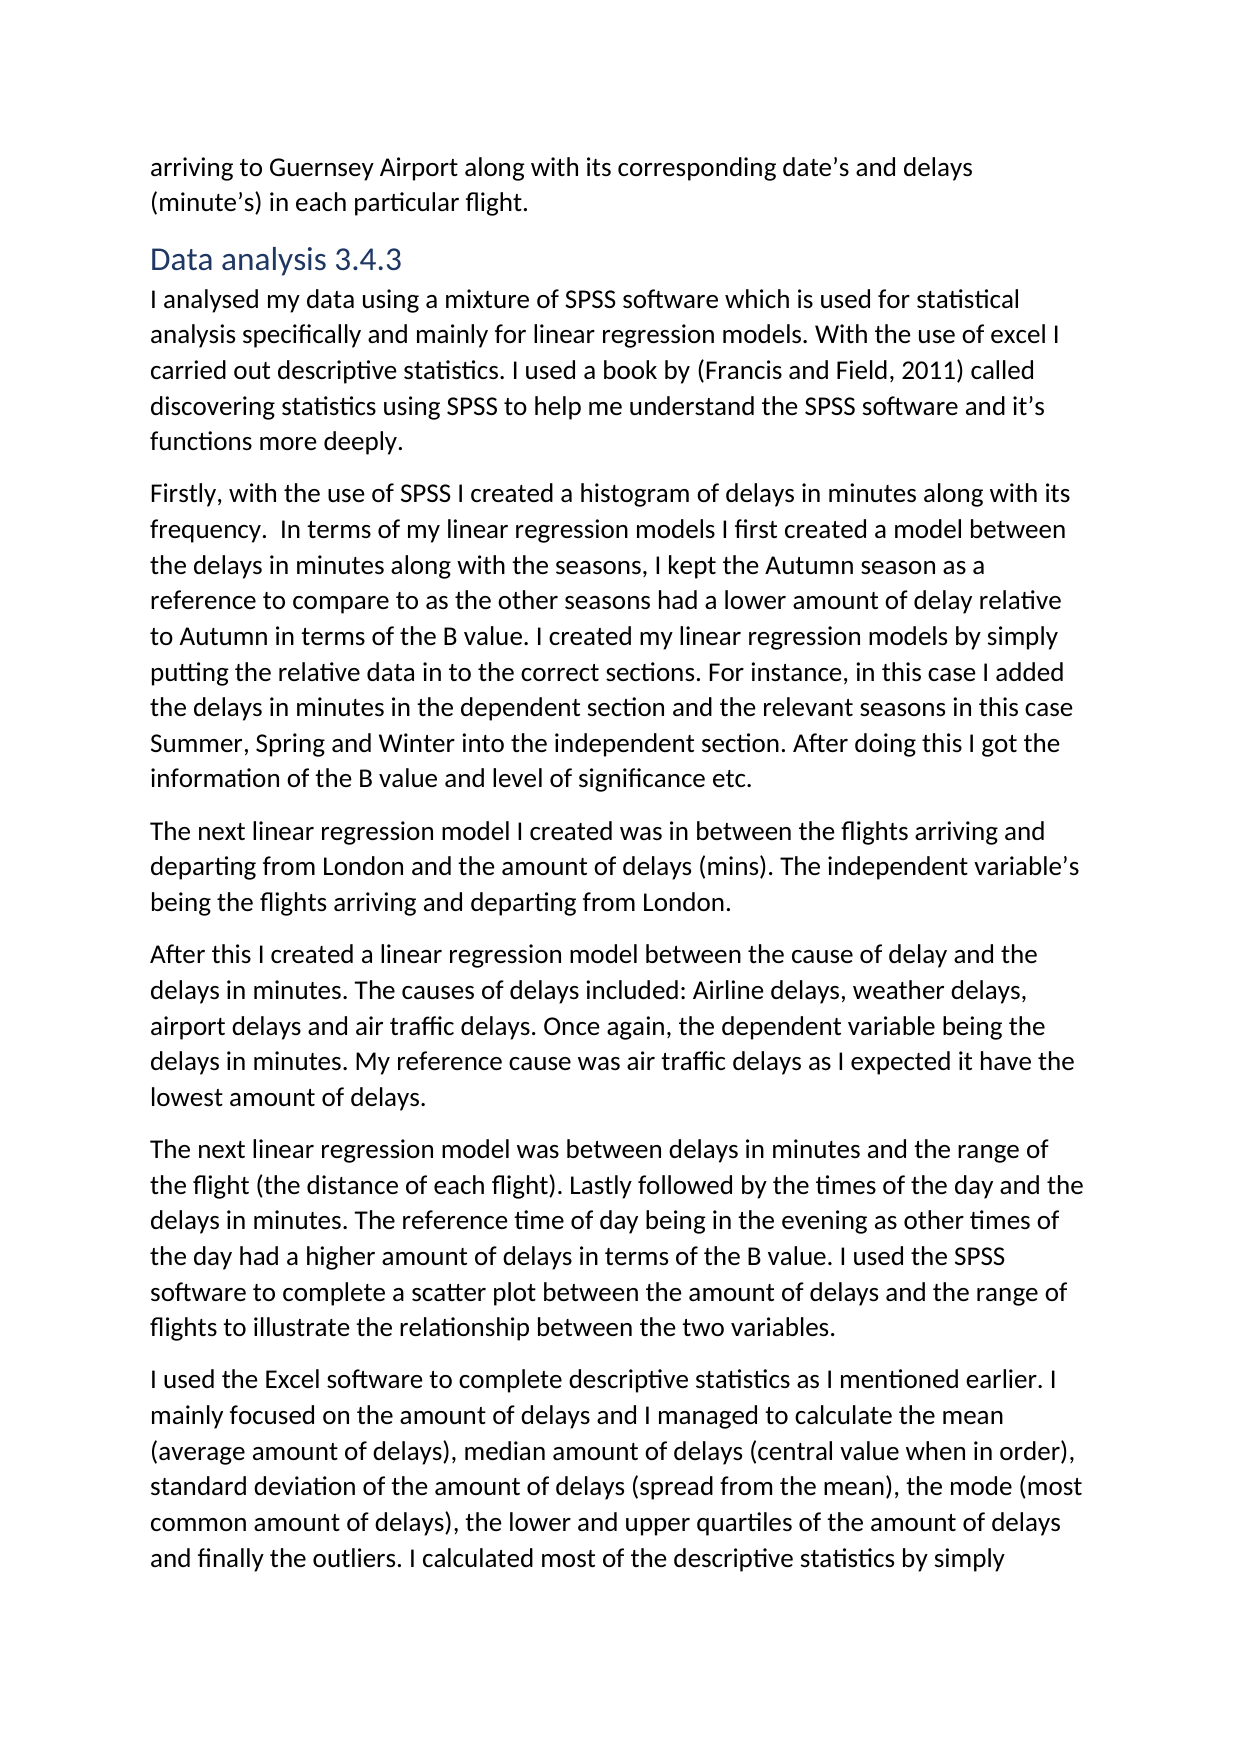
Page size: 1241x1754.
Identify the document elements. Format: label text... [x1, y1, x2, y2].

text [150, 150, 1090, 219]
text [150, 1363, 1090, 1574]
text Firstly, with the use of SPSS I created a histogram of delays in minutes along with its frequency. In terms of my linear regression models I first created a model between the delays in minutes along with the seasons, I kept the Autumn season as a reference to compare to as the other seasons had a lower amount of delay relative to Autumn in terms of the B value. I created my linear regression models by simply putting the relative data in to the correct sections. For instance, in this case I added the delays in minutes in the dependent section and the relevant seasons in this case Summer, Spring and Winter into the independent section. After doing this I got the information of the B value and level of significance etc. [150, 477, 1090, 795]
text After this I created a linear regression model between the cause of delay and the delays in minutes. The causes of delays included: Airline delays, weather delays, airport delays and air traffic delays. Once again, the dependent variable being the delays in minutes. My reference cause was air traffic delays as I expected it have the lowest amount of delays. [150, 937, 1090, 1113]
text I analysed my data using a mixture of SPSS software which is used for statistical analysis specifically and mainly for linear regression models. With the use of excel I carried out descriptive statistics. I used a book by (Francis and Field, 2011) called discovering statistics using SPSS to help me understand the SPSS software and it’s functions more deeply. [150, 282, 1090, 457]
text The next linear regression model I created was in between the flights arriving and departing from London and the amount of delays (mins). The independent variable’s being the flights arriving and departing from London. [150, 814, 1090, 918]
text Data analysis 3.4.3 [150, 238, 1090, 279]
text The next linear regression model was between delays in minutes and the range of the flight (the distance of each flight). Lastly followed by the times of the day and the delays in minutes. The reference time of day being in the evening as other times of the day had a higher amount of delays in terms of the B value. I used the SPSS software to complete a scatter plot between the amount of delays and the range of flights to illustrate the relationship between the two variables. [150, 1132, 1090, 1343]
